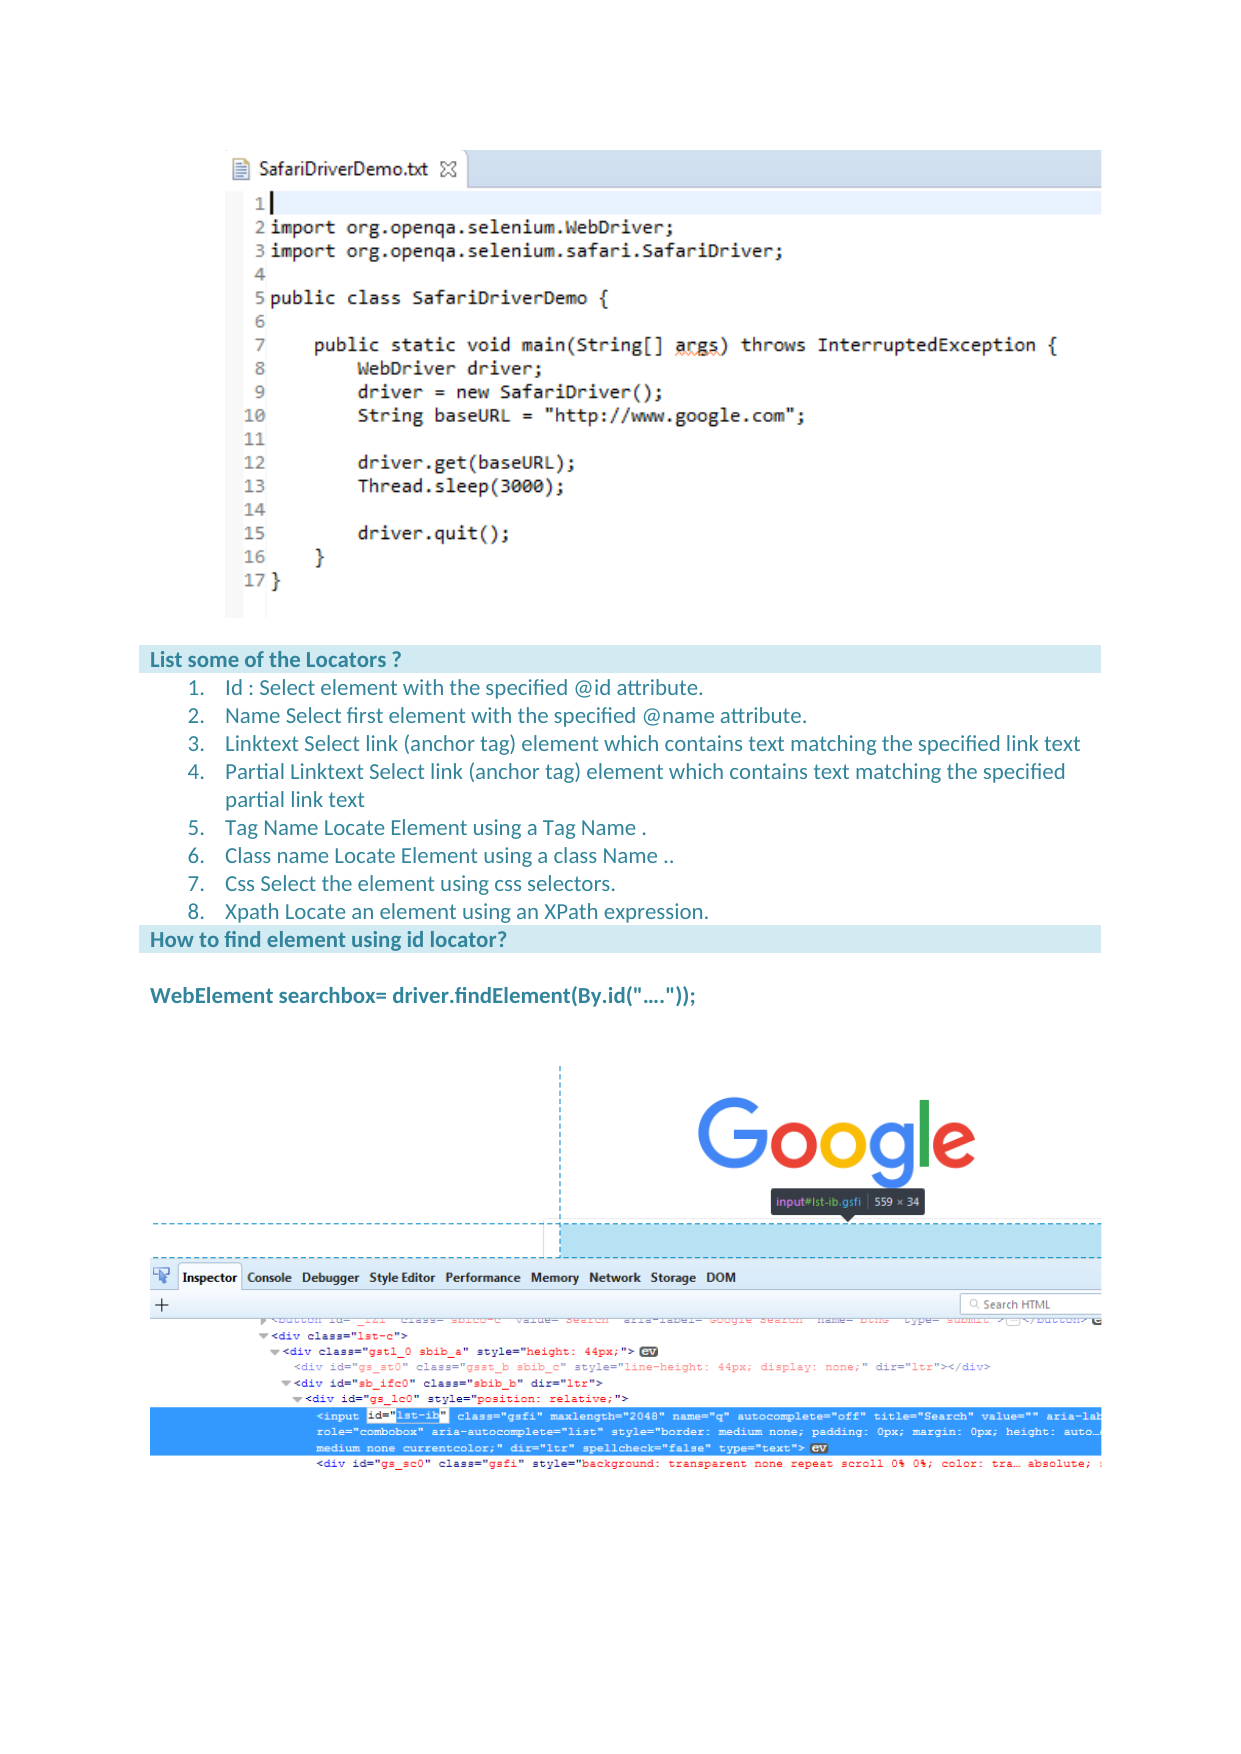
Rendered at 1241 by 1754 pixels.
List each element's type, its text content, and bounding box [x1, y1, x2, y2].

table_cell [139, 954, 1101, 1471]
picture [150, 1065, 1102, 1471]
picture [225, 150, 1102, 618]
table_cell How to find element using id locator? [139, 925, 1101, 953]
table_cell Id : Select element with the specified @id attribute. Name Select first element with the specified @name attribute. Linktext Select link (anchor tag) element which contains text matching the specified link text Partial Linktext Select link (anchor tag) element which contains text matching the specified partial link text Tag Name Locate Element using a Tag Name . Class name Locate Element using a class Name .. Css Select the element using css selectors. Xpath Locate an element using an XPath expression. [139, 673, 1101, 925]
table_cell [139, 150, 1101, 645]
table_cell List some of the Locators ? [139, 645, 1101, 673]
